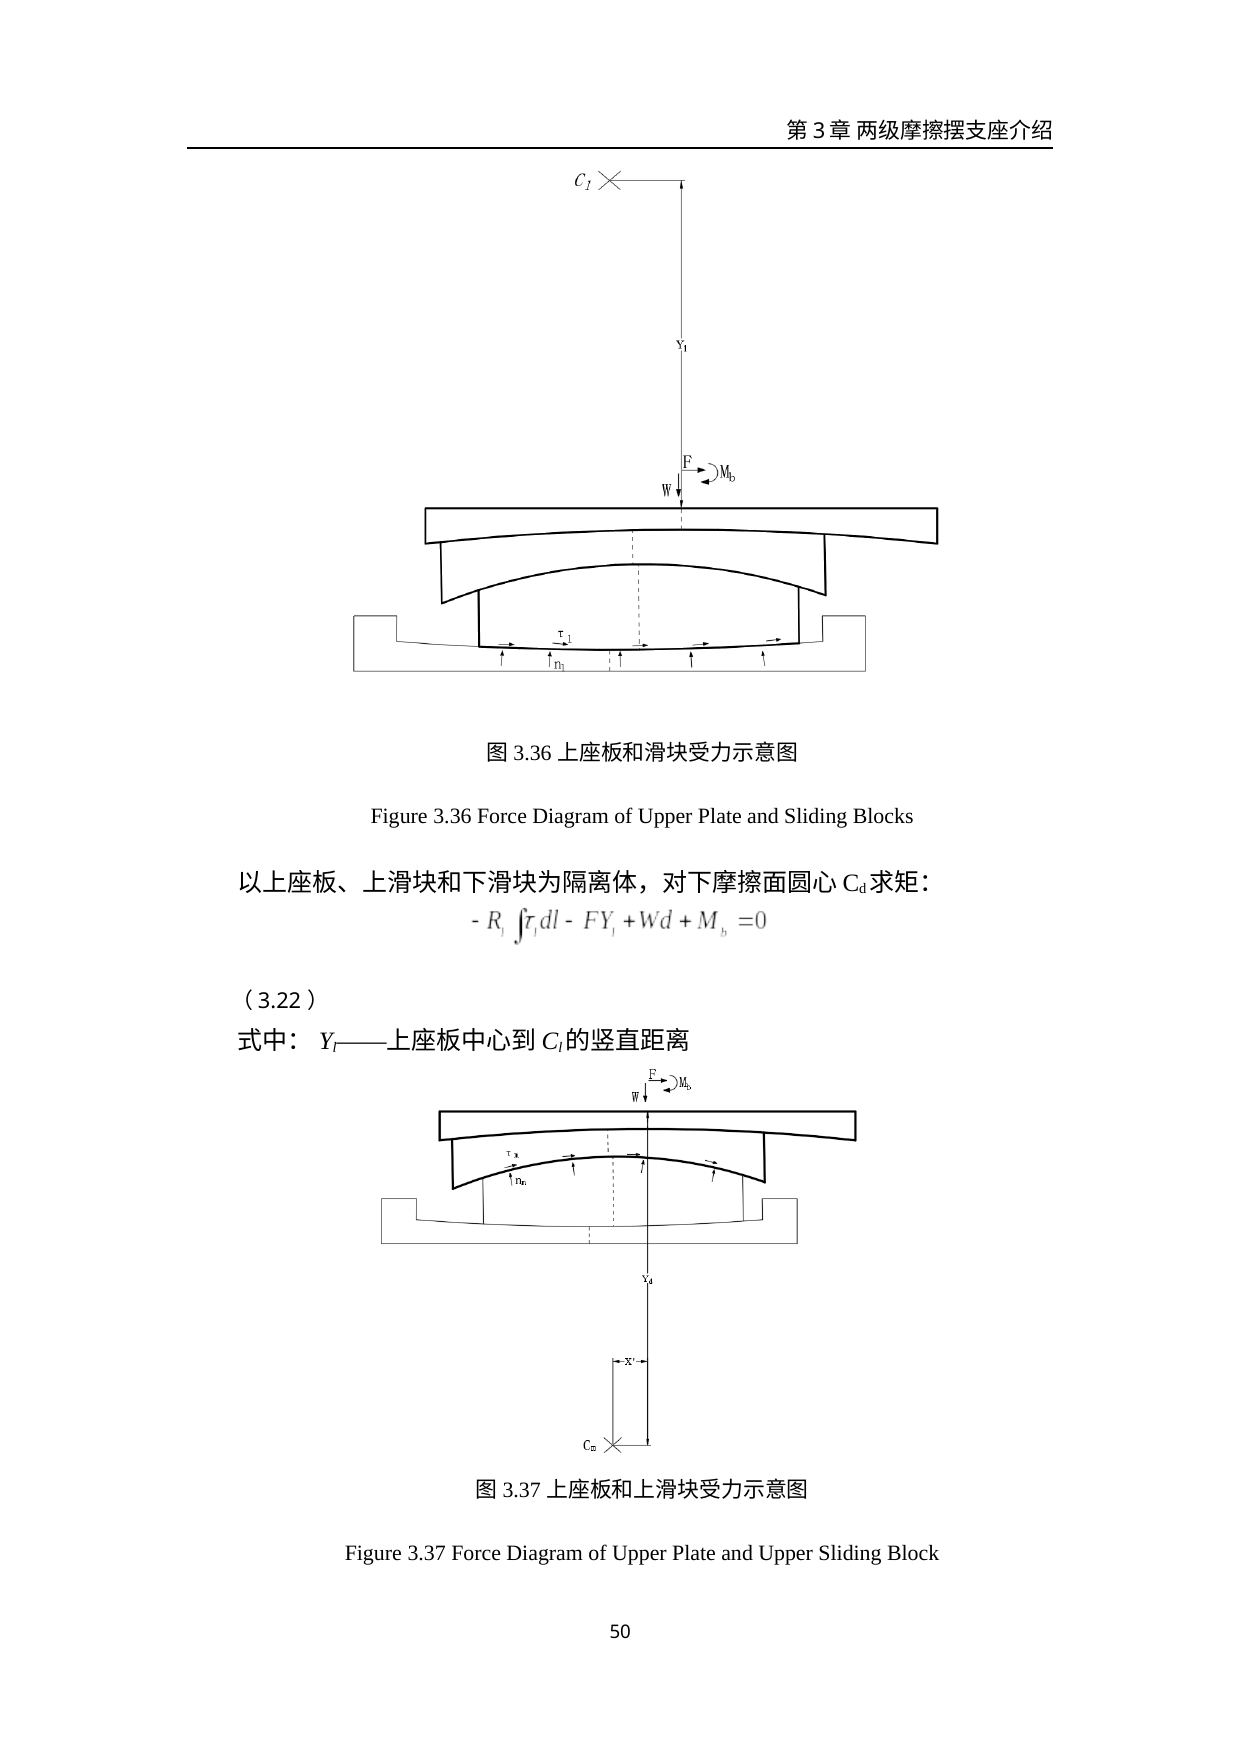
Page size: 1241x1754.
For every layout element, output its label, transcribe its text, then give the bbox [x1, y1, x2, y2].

picture [290, 162, 950, 682]
picture [362, 1058, 878, 1453]
text 以上座板、上滑块和下滑块为隔离体，对下摩擦面圆心Cd求矩： [187, 860, 1053, 900]
text 式中： Yl——上座板中心到Cl的竖直距离 [187, 1019, 1053, 1059]
